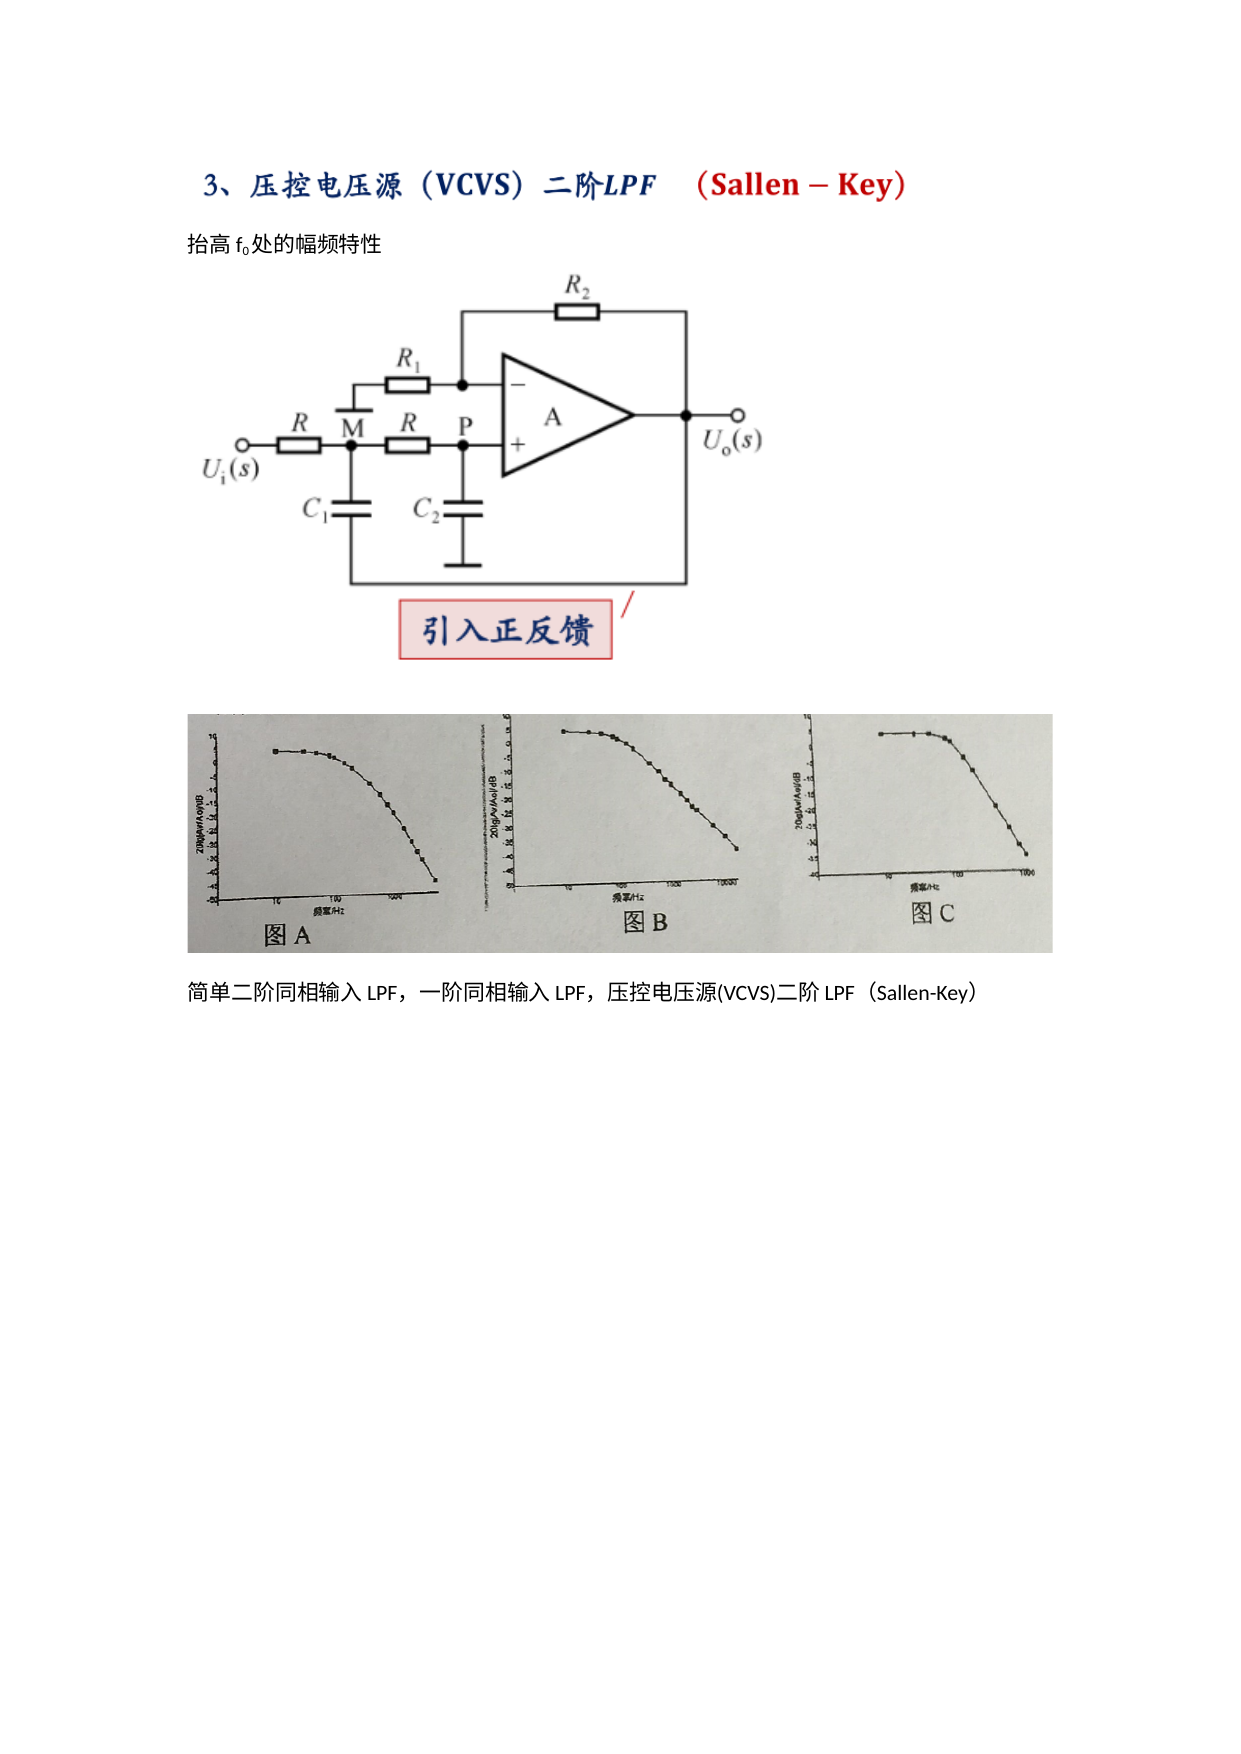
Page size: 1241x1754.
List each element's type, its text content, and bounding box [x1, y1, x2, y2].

picture [187, 714, 1053, 953]
picture [187, 259, 775, 674]
text 抬高f0处的幅频特性 [187, 227, 1053, 259]
picture [187, 162, 919, 205]
text 简单二阶同相输入LPF，一阶同相输入LPF，压控电压源(VCVS)二阶LPF（Sallen-Key） [187, 974, 1053, 1007]
